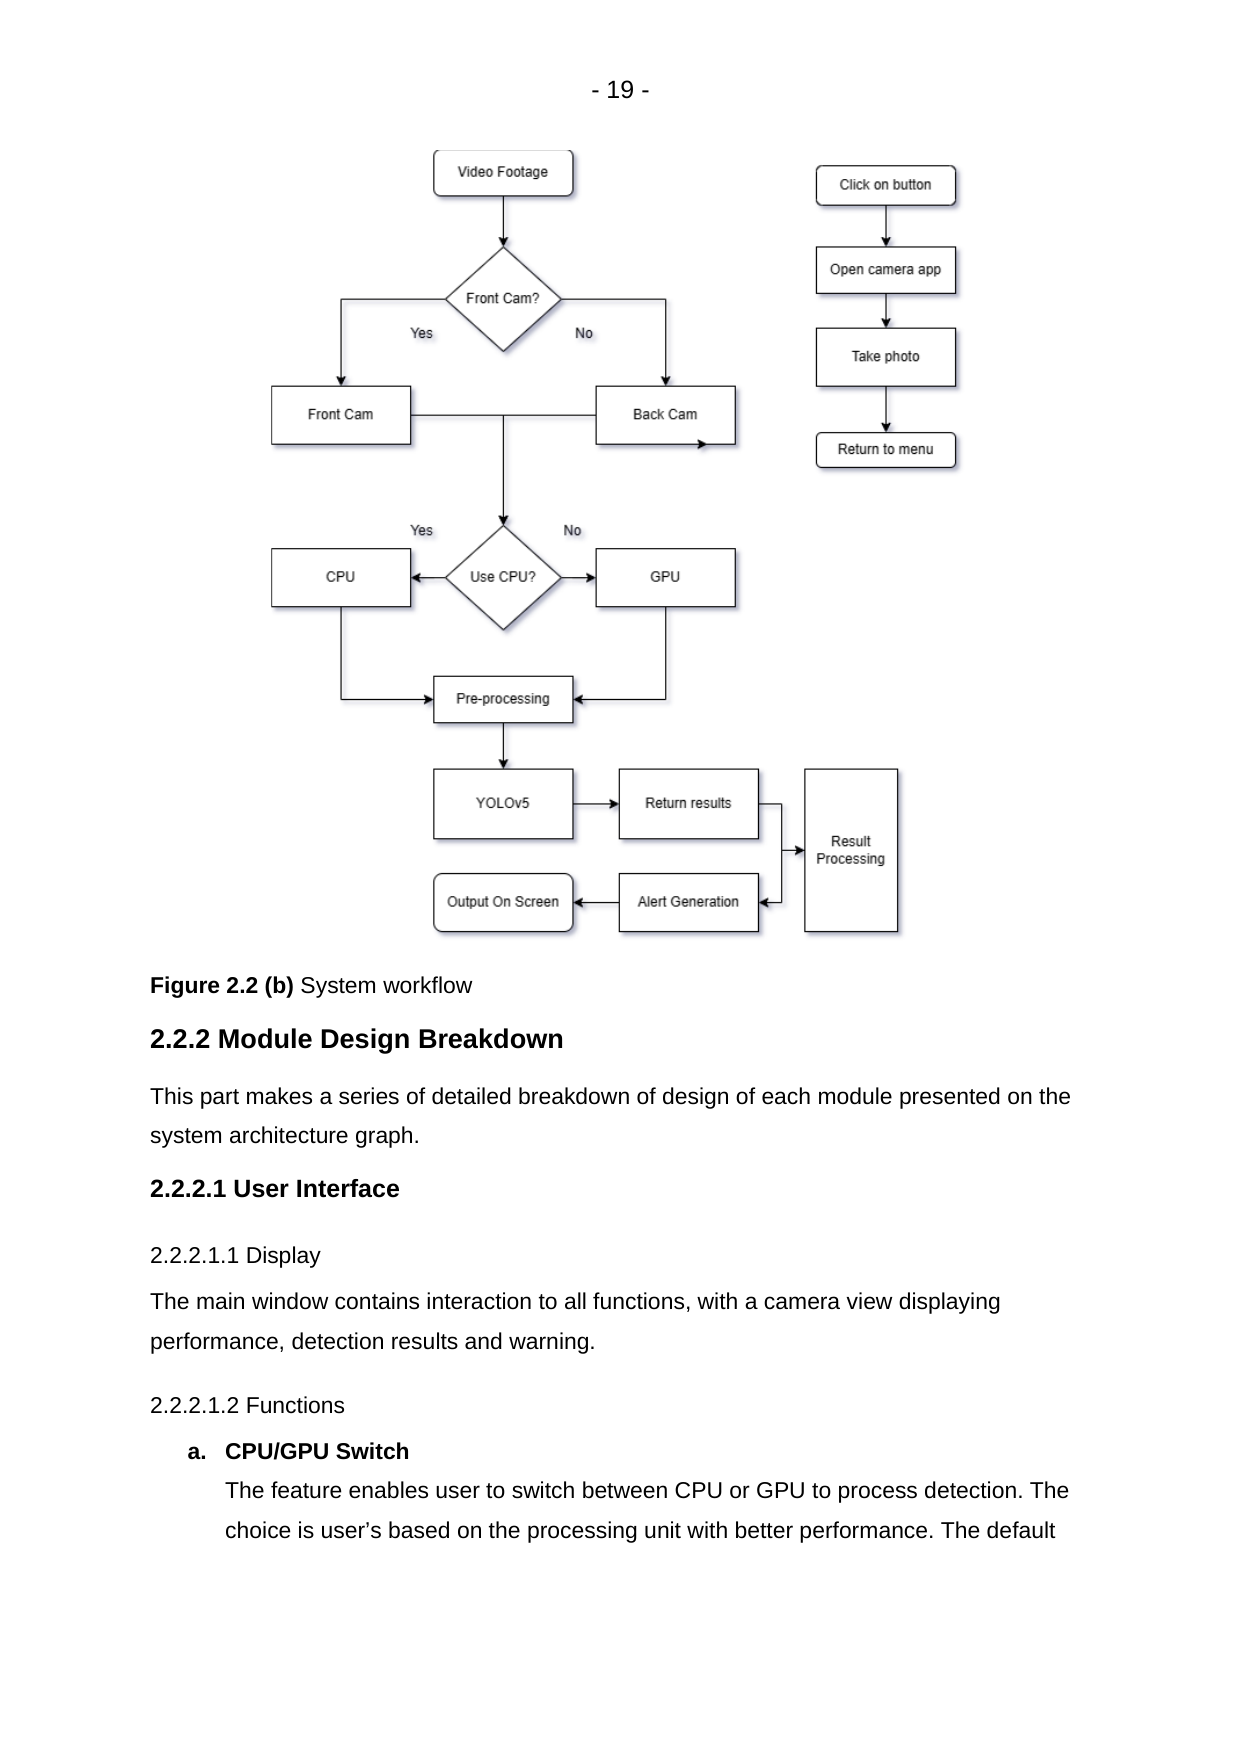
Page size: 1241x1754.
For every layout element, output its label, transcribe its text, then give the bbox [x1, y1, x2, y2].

subtitle 2.2.2.1 User Interface [150, 1174, 1090, 1203]
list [225, 1477, 1090, 1543]
subtitle 2.2.2.1.1 Display [150, 1242, 1090, 1269]
list CPU/GPU Switch [187, 1438, 1090, 1464]
text The main window contains interaction to all functions, with a camera view displaying performance, detection results and warning. [150, 1288, 1090, 1354]
picture [271, 150, 969, 945]
subtitle 2.2.2.1.2 Functions [150, 1392, 1090, 1418]
text Figure 2.2 (b) System workflow [150, 972, 1090, 998]
text This part makes a series of detailed breakdown of design of each module presented on the system architecture graph. [150, 1083, 1090, 1149]
subtitle 2.2.2 Module Design Breakdown [150, 1023, 1090, 1055]
